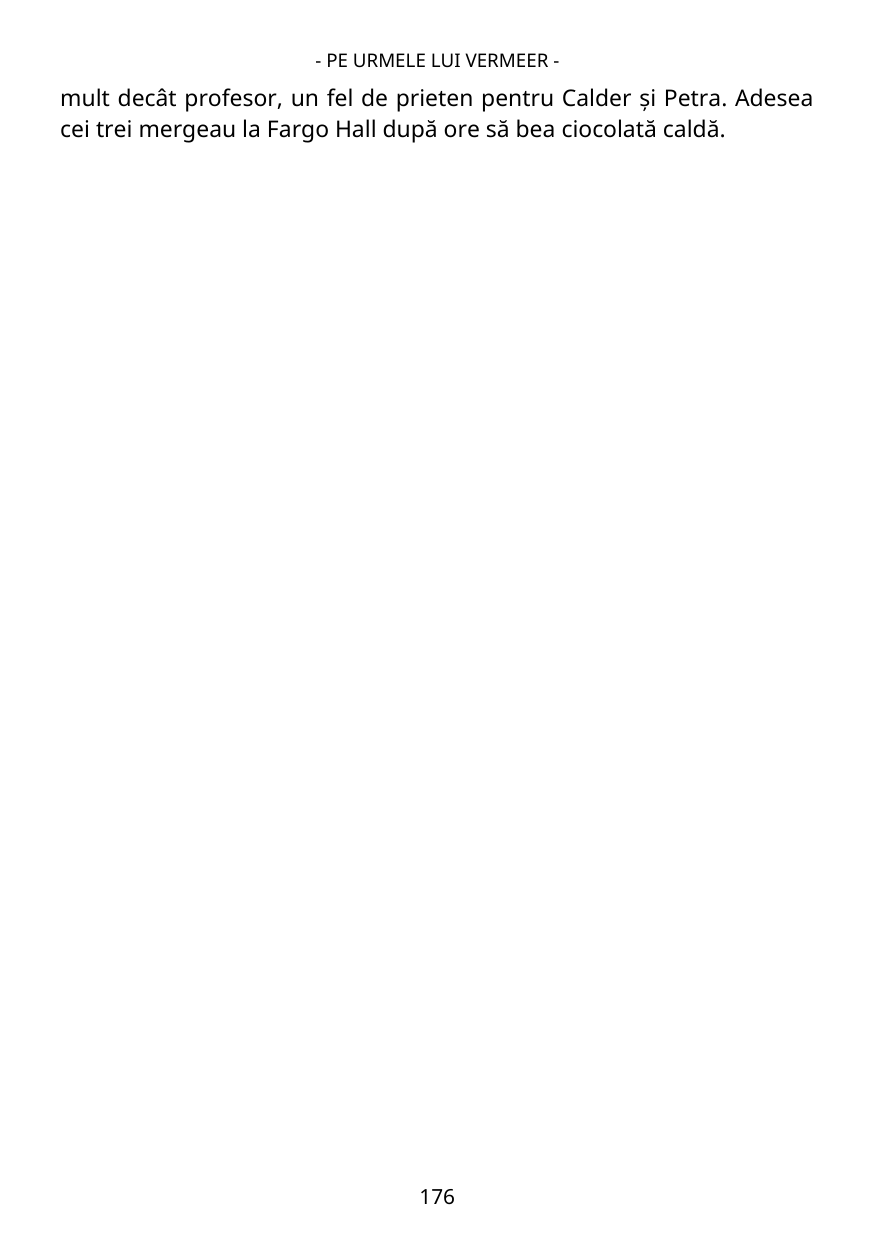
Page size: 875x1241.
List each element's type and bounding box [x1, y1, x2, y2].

text [60, 82, 814, 145]
